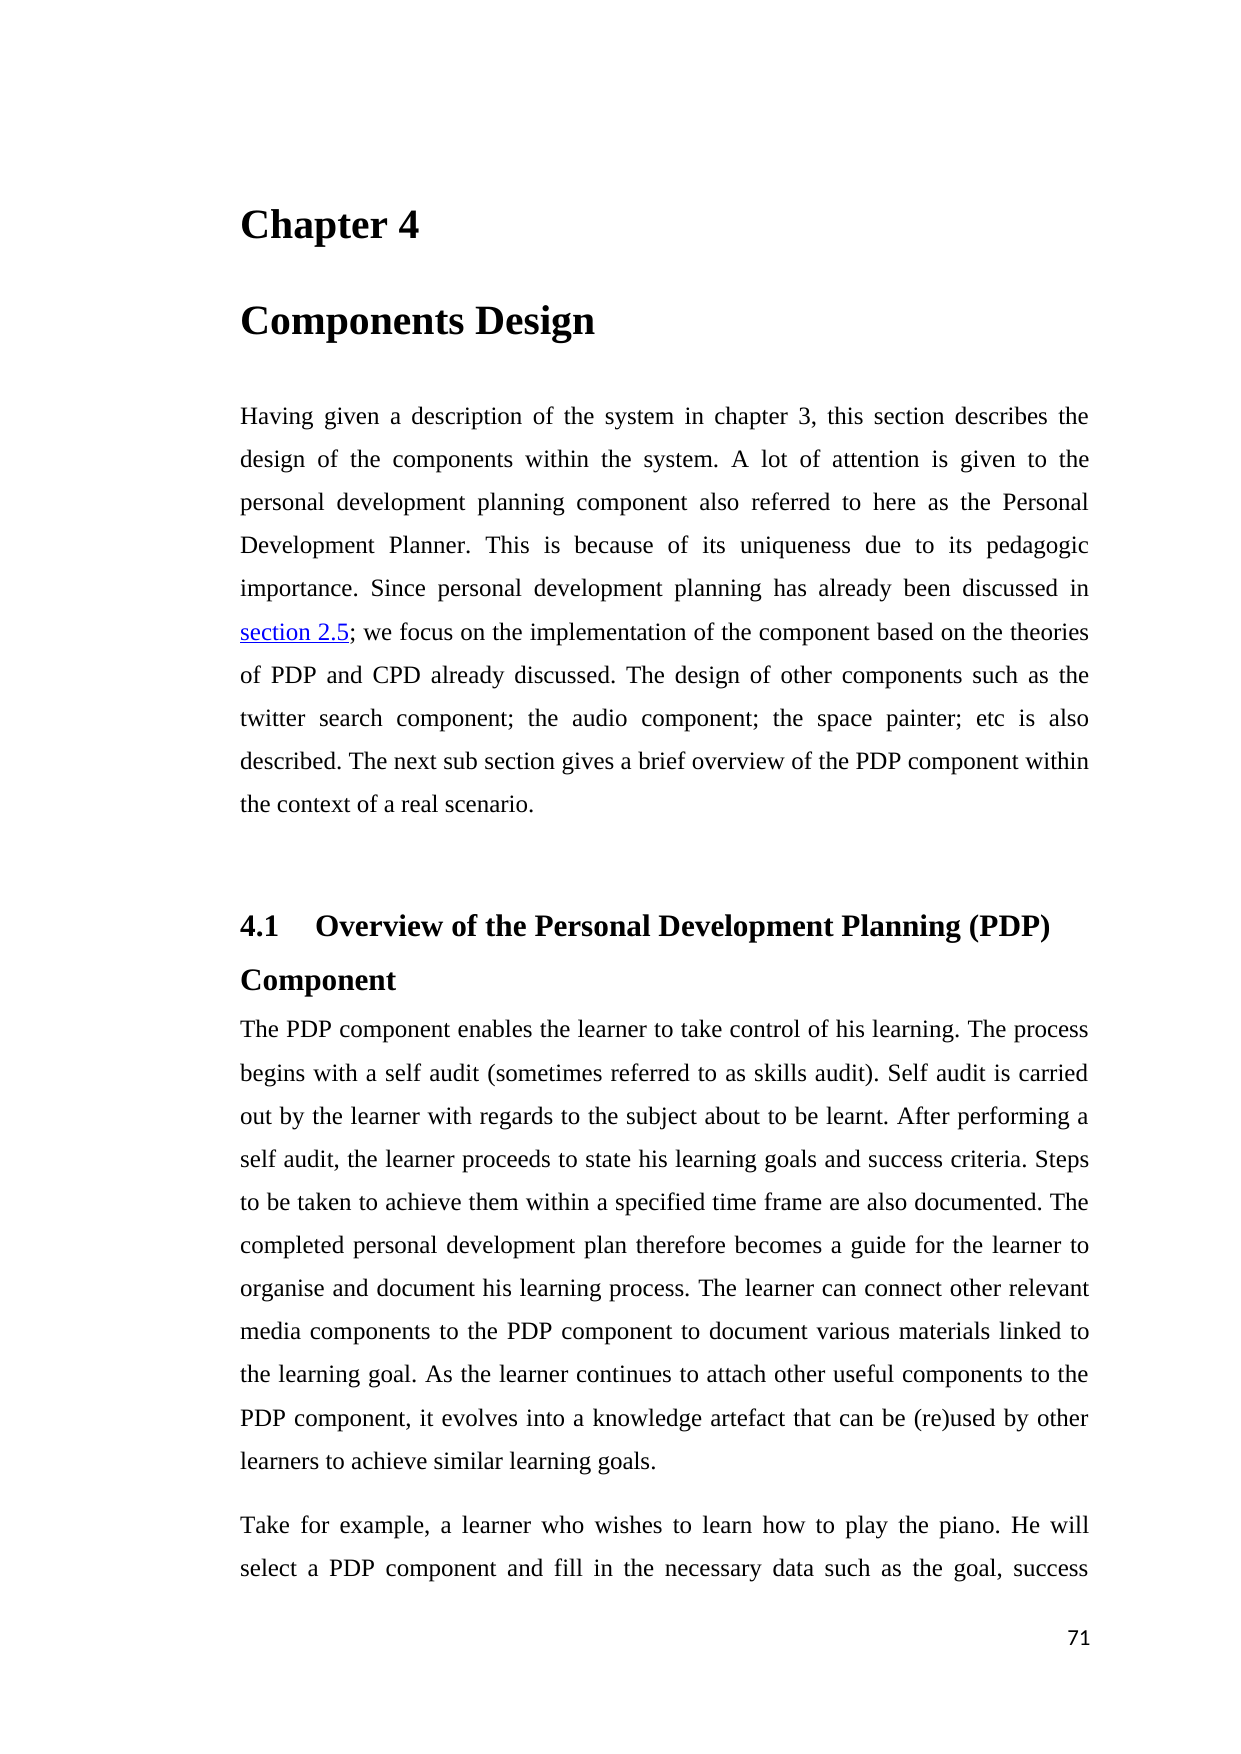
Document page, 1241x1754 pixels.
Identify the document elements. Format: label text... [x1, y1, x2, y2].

text The PDP component enables the learner to take control of his learning. The process begins with a self audit (sometimes referred to as skills audit). Self audit is carried out by the learner with regards to the subject about to be learnt. After performing a self audit, the learner proceeds to state his learning goals and success criteria. Steps to be taken to achieve them within a specified time frame are also documented. The completed personal development plan therefore becomes a guide for the learner to organise and document his learning process. The learner can connect other relevant media components to the PDP component to document various materials linked to the learning goal. As the learner continues to attach other useful components to the PDP component, it evolves into a knowledge artefact that can be (re)used by other learners to achieve similar learning goals. [240, 1014, 1090, 1474]
subtitle 4.1 Overview of the Personal Development Planning (PDP) Component [240, 853, 1090, 997]
subtitle Components Design [240, 200, 1090, 344]
text Having given a description of the system in chapter 3, this section describes the design of the components within the system. A lot of attention is given to the personal development planning component also referred to here as the Personal Development Planner. This is because of its uniqueness due to its pedagogic importance. Since personal development planning has already been discussed in section 2.5; we focus on the implementation of the component based on the theories of PDP and CPD already discussed. The design of other components such as the twitter search component; the audio component; the space painter; etc is also described. The next sub section gives a brief overview of the PDP component within the context of a real scenario. [240, 401, 1090, 818]
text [240, 1510, 1090, 1582]
